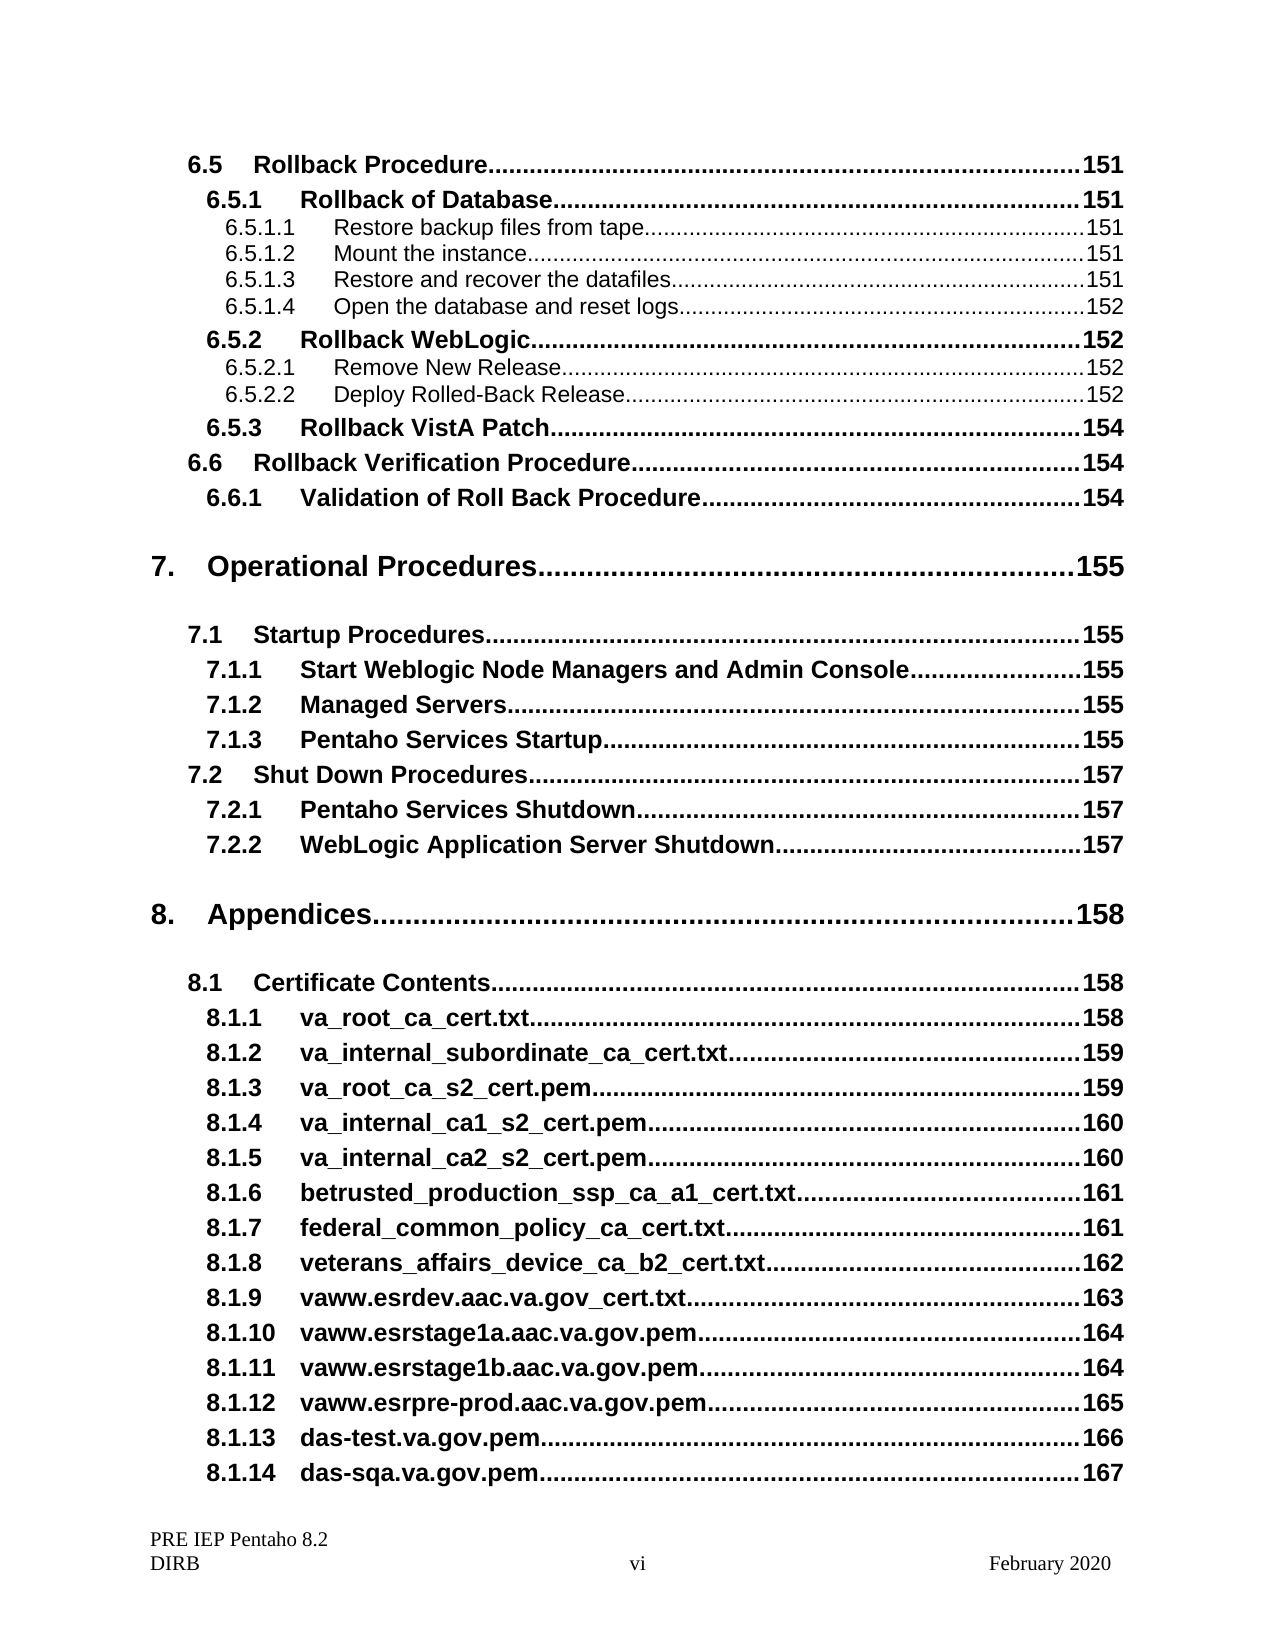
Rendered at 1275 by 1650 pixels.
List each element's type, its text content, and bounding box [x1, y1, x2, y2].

text 8.1.13 das-test.va.gov.pem 166 [206, 1423, 1125, 1451]
text 8.1.2 va_internal_subordinate_ca_cert.txt 159 [206, 1038, 1125, 1066]
text 7.2.2 WebLogic Application Server Shutdown 157 [206, 830, 1125, 859]
text 6.5.1 Rollback of Database 151 [206, 185, 1125, 214]
text 6.5.3 Rollback VistA Patch 154 [206, 413, 1125, 442]
text 7.2 Shut Down Procedures 157 [187, 760, 1125, 789]
text 6.5.2 Rollback WebLogic 152 [206, 325, 1125, 354]
text 8.1.12 vaww.esrpre-prod.aac.va.gov.pem 165 [206, 1388, 1125, 1416]
text 6.6 Rollback Verification Procedure 154 [187, 448, 1125, 477]
text 8.1.10 vaww.esrstage1a.aac.va.gov.pem 164 [206, 1318, 1125, 1346]
text 6.5.1.2 Mount the instance 151 [225, 240, 1125, 266]
text 7.1.2 Managed Servers 155 [206, 690, 1125, 719]
text 8.1.14 das-sqa.va.gov.pem 167 [206, 1458, 1125, 1486]
text 8.1.3 va_root_ca_s2_cert.pem 159 [206, 1073, 1125, 1101]
text 8.1.1 va_root_ca_cert.txt 158 [206, 1003, 1125, 1031]
text 8.1.8 veterans_affairs_device_ca_b2_cert.txt 162 [206, 1248, 1125, 1276]
text 8.1.5 va_internal_ca2_s2_cert.pem 160 [206, 1143, 1125, 1171]
text 6.5.1.3 Restore and recover the datafiles 151 [225, 266, 1125, 293]
text 6.6.1 Validation of Roll Back Procedure 154 [206, 483, 1125, 512]
text 7.1 Startup Procedures 155 [187, 620, 1125, 649]
text 8.1.9 vaww.esrdev.aac.va.gov_cert.txt 163 [206, 1283, 1125, 1311]
text 7.1.1 Start Weblogic Node Managers and Admin Console 155 [206, 655, 1125, 684]
text 7. Operational Procedures 155 [150, 549, 1125, 583]
text 6.5 Rollback Procedure 151 [187, 150, 1125, 179]
text 6.5.2.1 Remove New Release 152 [225, 354, 1125, 381]
text 8.1.11 vaww.esrstage1b.aac.va.gov.pem 164 [206, 1353, 1125, 1381]
text 8.1.4 va_internal_ca1_s2_cert.pem 160 [206, 1108, 1125, 1136]
text 8.1.7 federal_common_policy_ca_cert.txt 161 [206, 1213, 1125, 1241]
text 8.1.6 betrusted_production_ssp_ca_a1_cert.txt 161 [206, 1178, 1125, 1206]
text 6.5.2.2 Deploy Rolled-Back Release 152 [225, 381, 1125, 407]
text 7.2.1 Pentaho Services Shutdown 157 [206, 795, 1125, 824]
text 8. Appendices 158 [150, 897, 1125, 930]
text 6.5.1.4 Open the database and reset logs 152 [225, 293, 1125, 319]
text 8.1 Certificate Contents 158 [187, 968, 1125, 996]
text 6.5.1.1 Restore backup files from tape 151 [225, 214, 1125, 240]
text 7.1.3 Pentaho Services Startup 155 [206, 725, 1125, 754]
